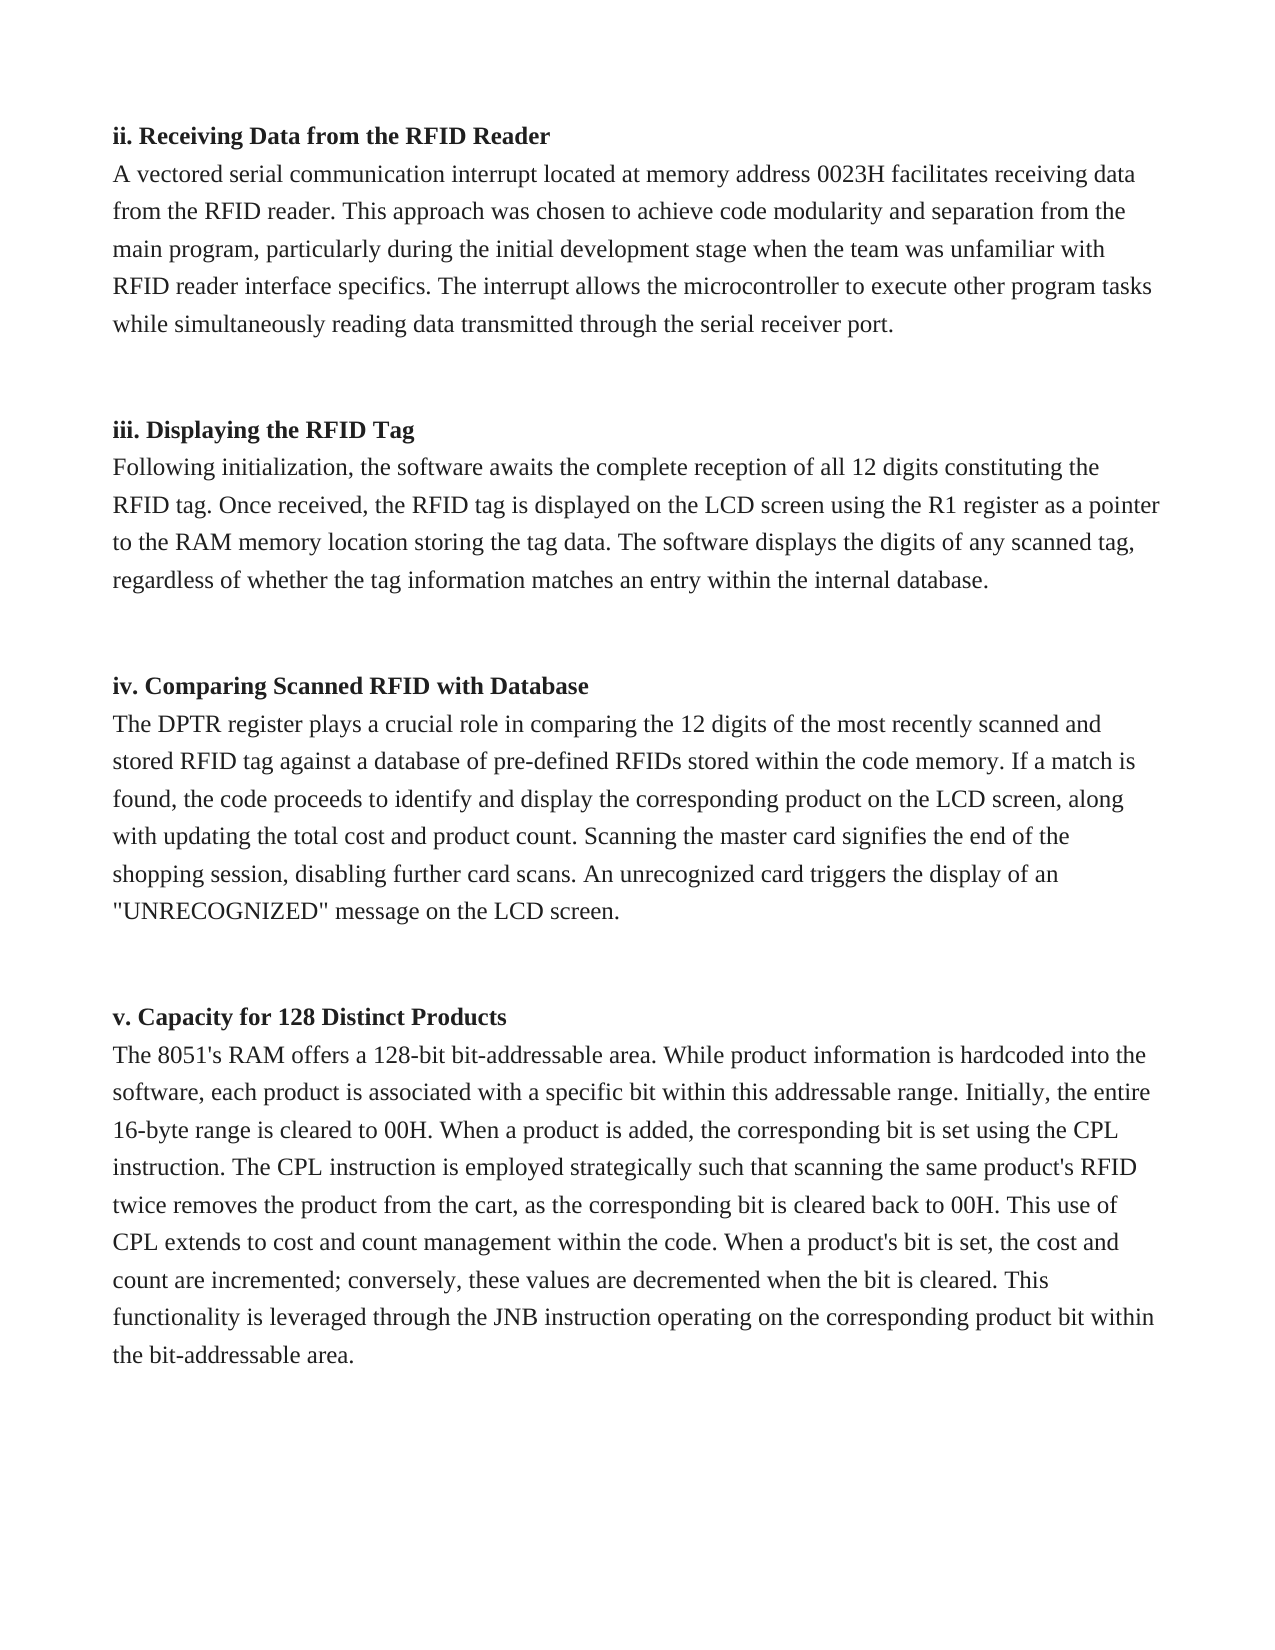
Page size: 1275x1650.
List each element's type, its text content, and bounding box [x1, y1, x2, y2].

subtitle ii. Receiving Data from the RFID Reader A vectored serial communication interrupt located at memory address 0023H facilitates receiving data from the RFID reader. This approach was chosen to achieve code modularity and separation from the main program, particularly during the initial development stage when the team was unfamiliar with RFID reader interface specifics. The interrupt allows the microcontroller to execute other program tasks while simultaneously reading data transmitted through the serial receiver port. [112, 112, 1162, 337]
subtitle iii. Displaying the RFID Tag Following initialization, the software awaits the complete reception of all 12 digits constituting the RFID tag. Once received, the RFID tag is displayed on the LCD screen using the R1 register as a pointer to the RAM memory location storing the tag data. The software displays the digits of any scanned tag, regardless of whether the tag information matches an entry within the internal database. [112, 406, 1162, 594]
subtitle iv. Comparing Scanned RFID with Database The DPTR register plays a crucial role in comparing the 12 digits of the most recently scanned and stored RFID tag against a database of pre-defined RFIDs stored within the code memory. If a match is found, the code proceeds to identify and display the corresponding product on the LCD screen, along with updating the total cost and product count. Scanning the master card signifies the end of the shopping session, disabling further card scans. An unrecognized card triggers the display of an "UNRECOGNIZED" message on the LCD screen. [112, 662, 1162, 925]
subtitle v. Capacity for 128 Distinct Products The 8051's RAM offers a 128-bit bit-addressable area. While product information is hardcoded into the software, each product is associated with a specific bit within this addressable range. Initially, the entire 16-byte range is cleared to 00H. When a product is added, the corresponding bit is set using the CPL instruction. The CPL instruction is employed strategically such that scanning the same product's RFID twice removes the product from the cart, as the corresponding bit is cleared back to 00H. This use of CPL extends to cost and count management within the code. When a product's bit is set, the cost and count are incremented; conversely, these values are decremented when the bit is cleared. This functionality is leveraged through the JNB instruction operating on the corresponding product bit within the bit-addressable area. [112, 994, 1162, 1369]
